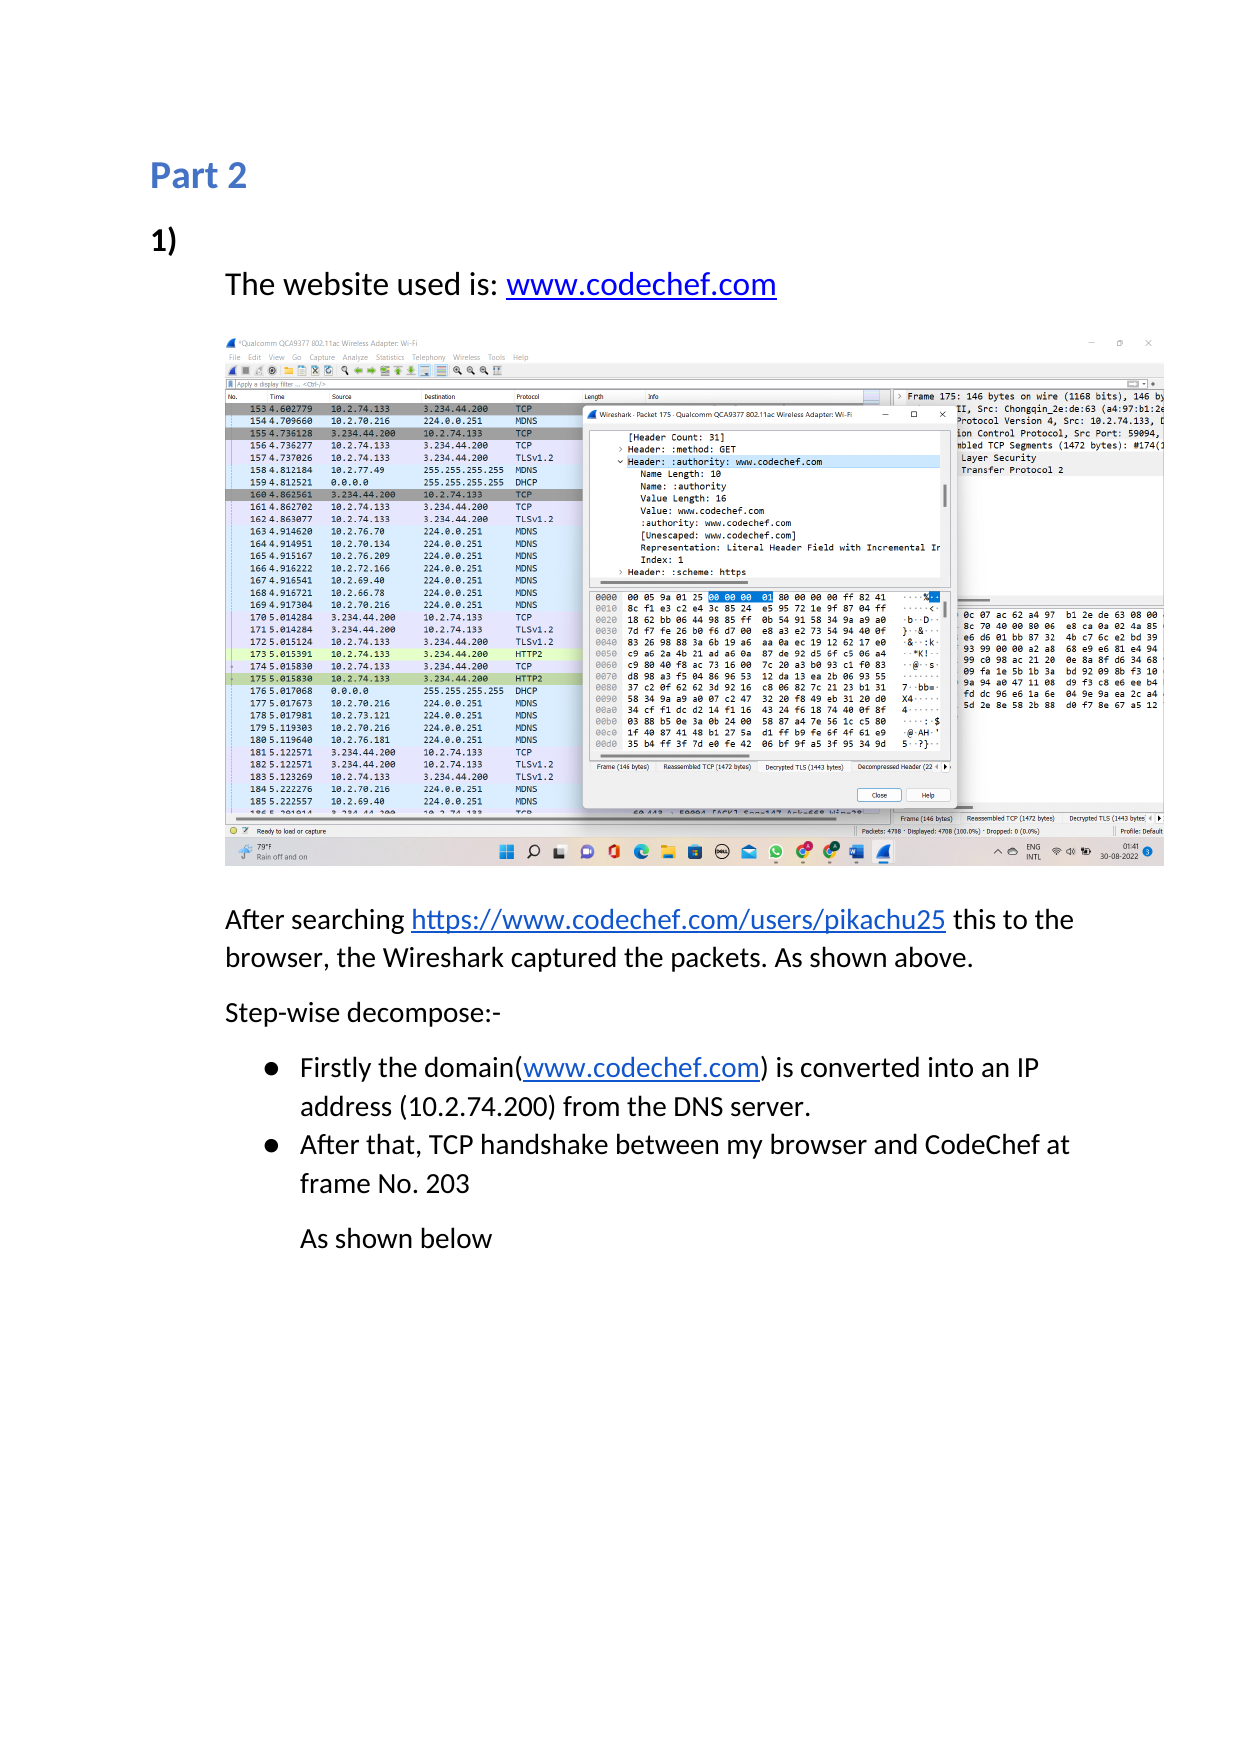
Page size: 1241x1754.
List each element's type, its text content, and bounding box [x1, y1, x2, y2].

list After that, TCP handshake between my browser and CodeChef at frame No. 203 [262, 1126, 1090, 1200]
text 1) [150, 219, 1090, 259]
text Part 2 [150, 150, 1090, 198]
list Firstly the domain(www.codechef.com) is converted into an IP address (10.2.74.200) from the DNS server. [262, 1049, 1090, 1123]
text Step-wise decompose:- [225, 994, 1090, 1030]
text The website used is: www.codechef.com [225, 263, 1090, 303]
picture [225, 337, 1164, 866]
text As shown below [300, 1220, 1090, 1256]
text After searching https://www.codechef.com/users/pikachu25 this to the browser, the Wireshark captured the packets. As shown above. [225, 901, 1090, 975]
